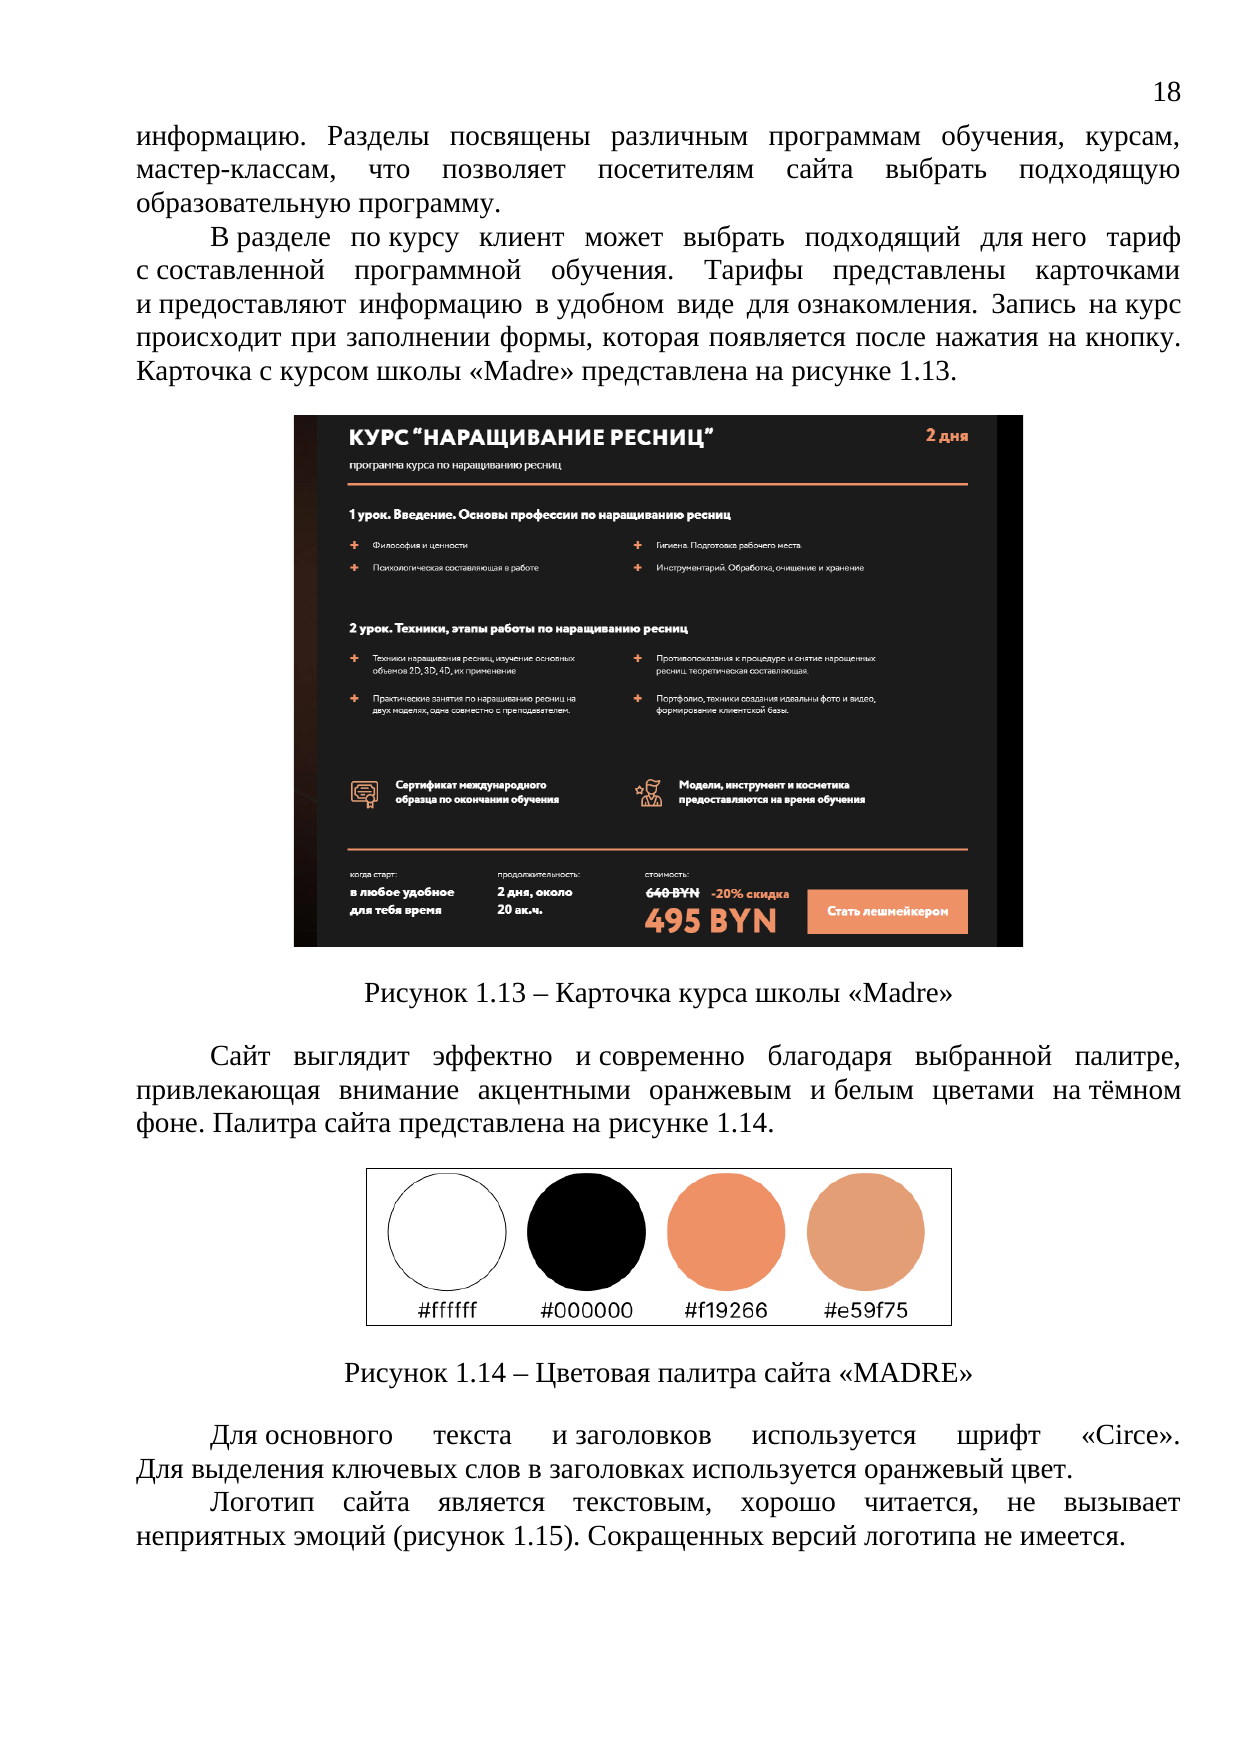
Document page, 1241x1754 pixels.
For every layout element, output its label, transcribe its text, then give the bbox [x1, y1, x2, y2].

picture [293, 415, 1024, 947]
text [136, 118, 1181, 219]
text Сайт выглядит эффектно и современно благодаря выбранной палитре, привлекающая внимание акцентными оранжевым и белым цветами на тёмном фоне. Палитра сайта представлена на рисунке 1.14. [136, 1038, 1181, 1139]
text В разделе по курсу клиент может выбрать подходящий для него тариф с составленной программной обучения. Тарифы представлены карточками и предоставляют информацию в удобном виде для ознакомления. Запись на курс происходит при заполнении формы, которая появляется после нажатия на кнопку. Карточка с курсом школы «Madre» представлена на рисунке 1.13. [136, 219, 1181, 386]
picture [367, 1169, 951, 1325]
text Логотип сайта является текстовым, хорошо читается, не вызывает неприятных эмоций (рисунок 1.15). Сокращенных версий логотипа не имеется. [136, 1484, 1181, 1552]
text Рисунок 1.13 – Карточка курса школы «Madre» [136, 976, 1181, 1009]
text Рисунок 1.14 – Цветовая палитра сайта «MADRE» [136, 1355, 1181, 1388]
text Для основного текста и заголовков используется шрифт «Circe». Для выделения ключевых слов в заголовках используется оранжевый цвет. [136, 1417, 1181, 1484]
